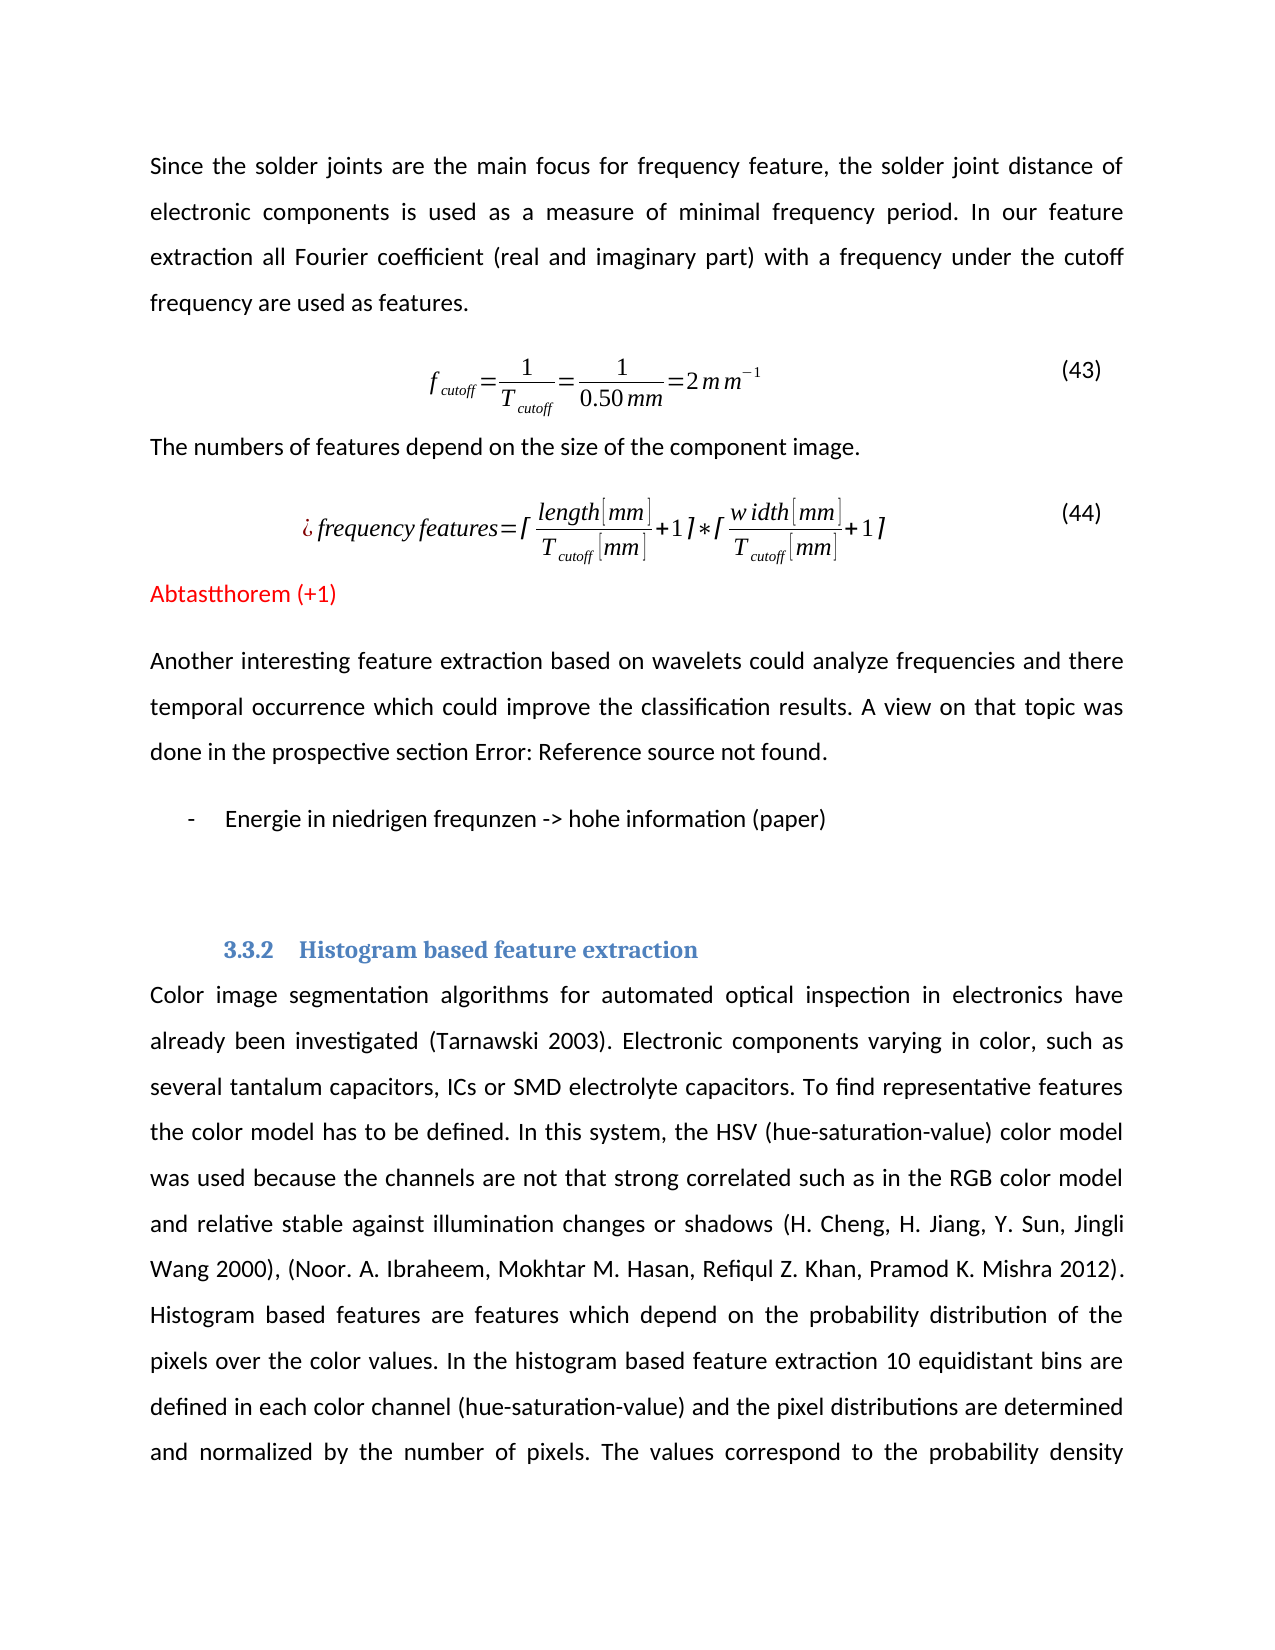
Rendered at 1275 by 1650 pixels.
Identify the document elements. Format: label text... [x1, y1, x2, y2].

subtitle Histogram based feature extraction [224, 936, 1125, 965]
text The numbers of features depend on the size of the component image. [150, 431, 1125, 461]
list Energie in niedrigen frequnzen -> hohe information (paper) [187, 803, 1125, 833]
table_header [139, 497, 1050, 578]
text Abtastthorem (+1) [150, 578, 1125, 609]
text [150, 979, 1125, 1467]
table_header [139, 354, 1050, 431]
text Since the solder joints are the main focus for frequency feature, the solder joint distance of electronic components is used as a measure of minimal frequency period. In our feature extraction all Fourier coefficient (real and imaginary part) with a frequency under the cutoff frequency are used as features. [150, 150, 1125, 318]
